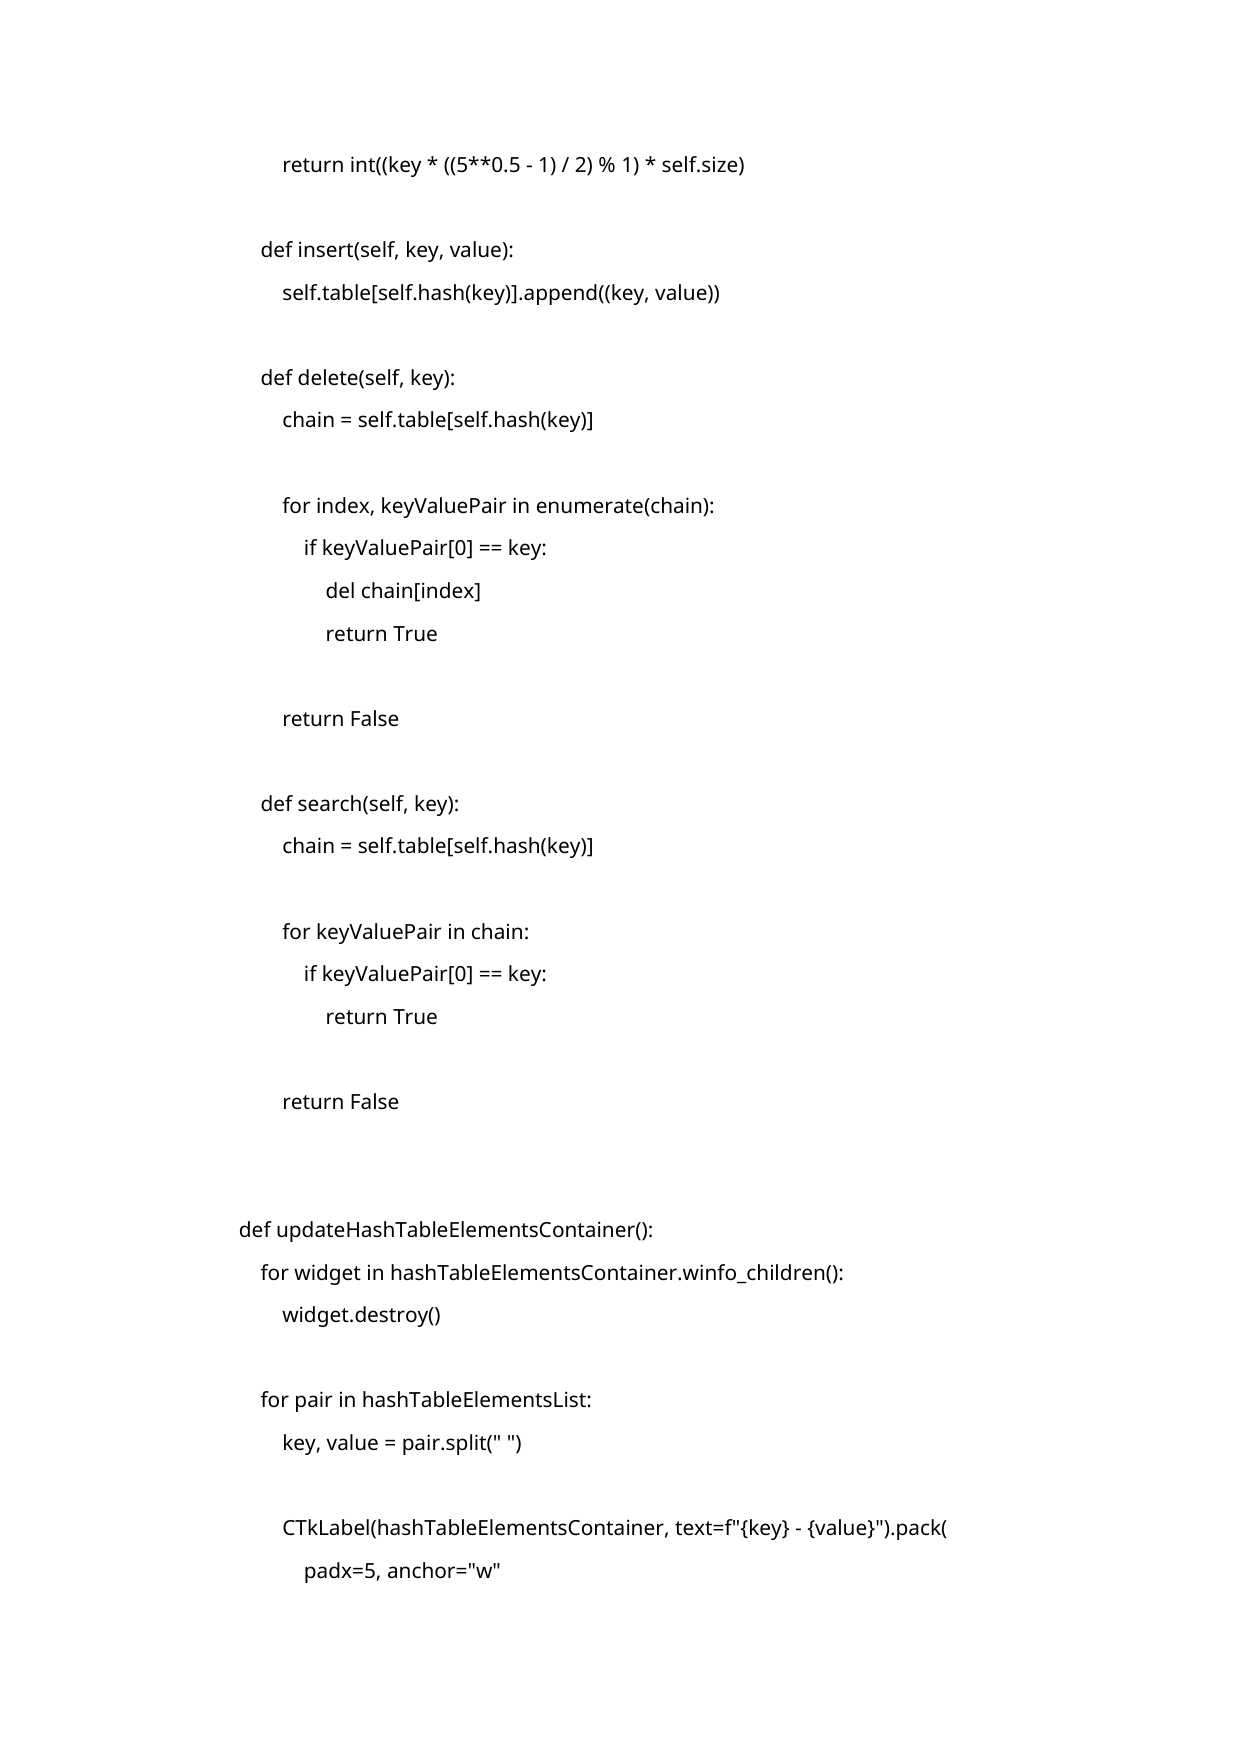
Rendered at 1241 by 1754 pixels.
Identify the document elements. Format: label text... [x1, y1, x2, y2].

text if keyValuePair[0] == key: [150, 959, 1090, 988]
text for index, keyValuePair in enumerate(chain): [150, 491, 1090, 519]
text def insert(self, key, value): [150, 235, 1090, 264]
text widget.destroy() [150, 1300, 1090, 1329]
text padx=5, anchor="w" [150, 1556, 1090, 1584]
text chain = self.table[self.hash(key)] [150, 832, 1090, 860]
text return int((key * ((5**0.5 - 1) / 2) % 1) * self.size) [150, 150, 1090, 178]
text return False [150, 704, 1090, 732]
text return False [150, 1087, 1090, 1116]
text CTkLabel(hashTableElementsContainer, text=f"{key} - {value}").pack( [150, 1513, 1090, 1542]
text for keyValuePair in chain: [150, 917, 1090, 945]
text chain = self.table[self.hash(key)] [150, 406, 1090, 434]
text return True [150, 1002, 1090, 1031]
text del chain[index] [150, 576, 1090, 604]
text self.table[self.hash(key)].append((key, value)) [150, 278, 1090, 306]
text for pair in hashTableElementsList: [150, 1386, 1090, 1414]
text def search(self, key): [150, 789, 1090, 817]
text for widget in hashTableElementsContainer.winfo_children(): [150, 1258, 1090, 1286]
text key, value = pair.split(" ") [150, 1428, 1090, 1457]
text return True [150, 619, 1090, 647]
text def delete(self, key): [150, 363, 1090, 391]
text if keyValuePair[0] == key: [150, 533, 1090, 562]
text def updateHashTableElementsContainer(): [150, 1215, 1090, 1243]
